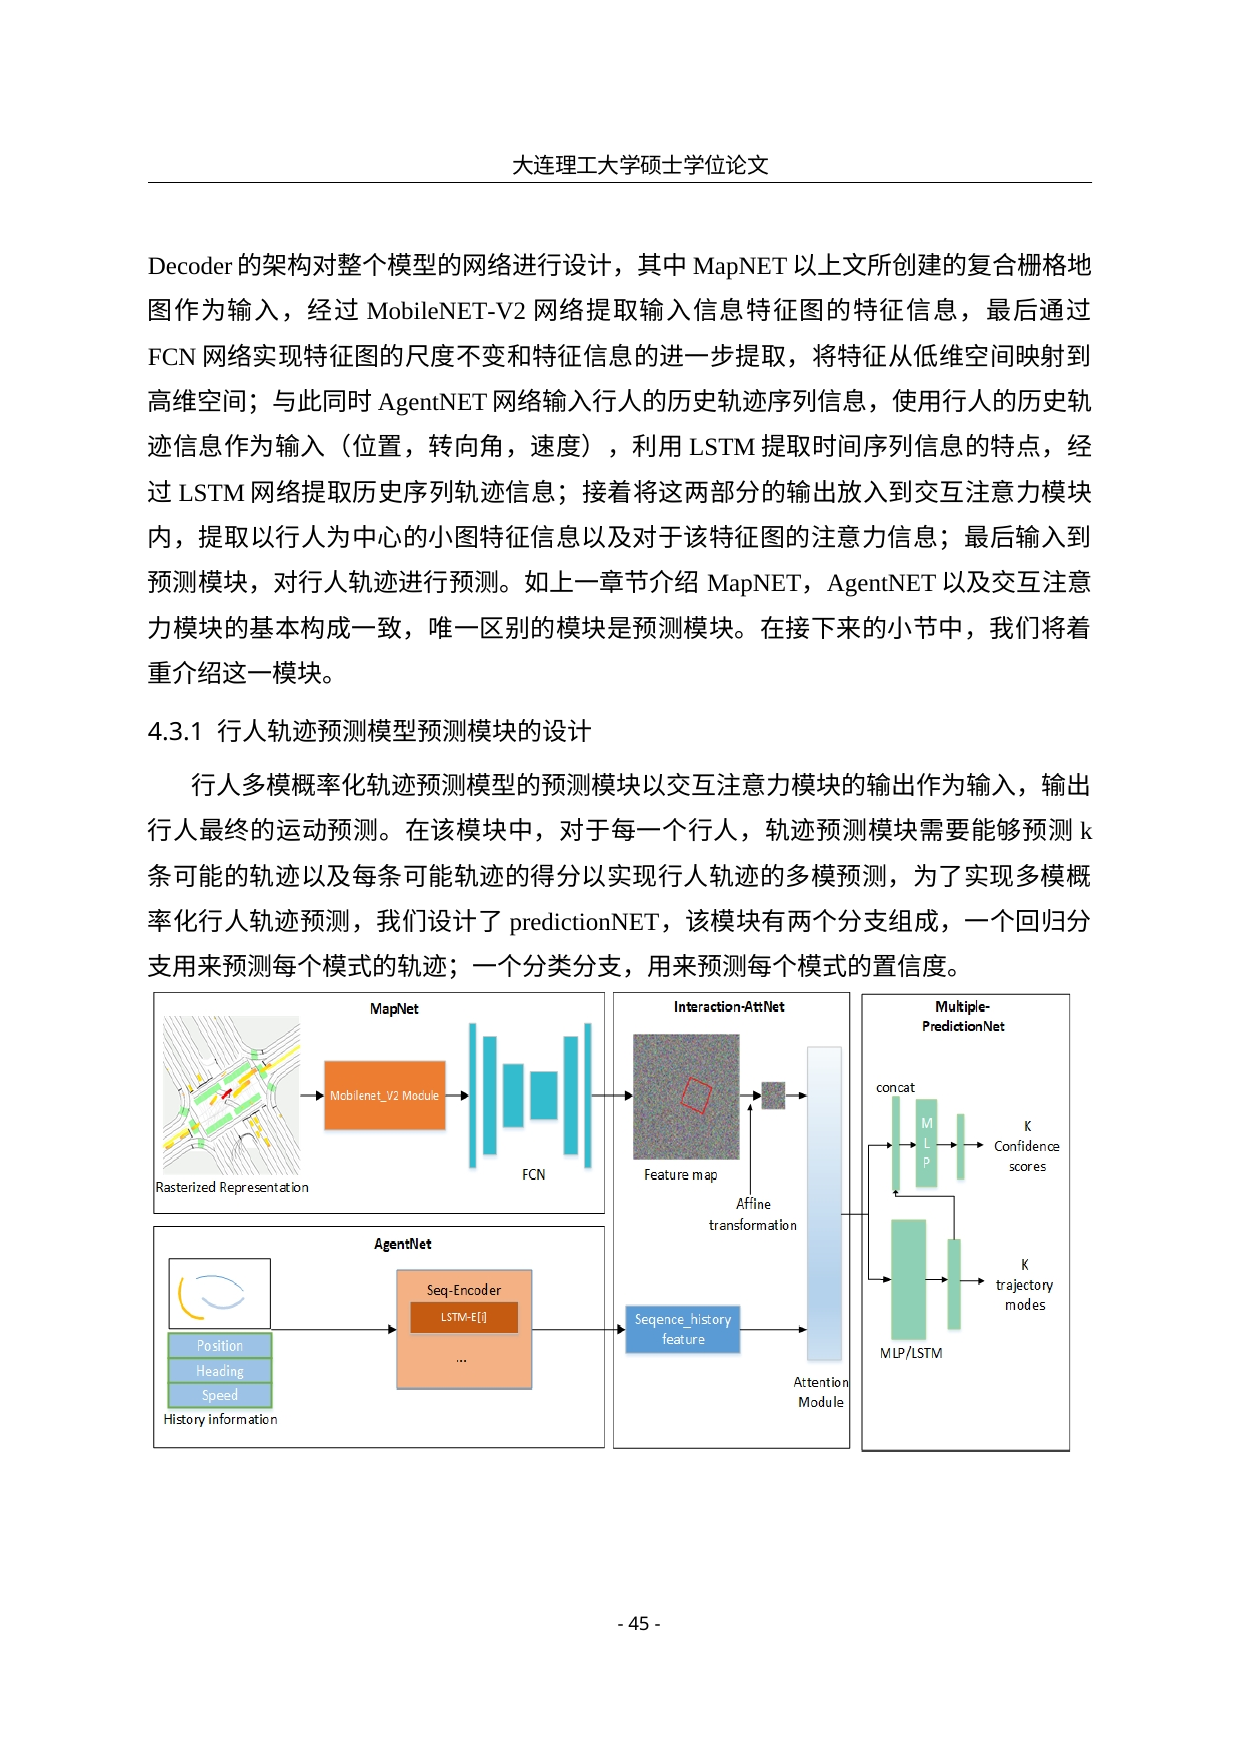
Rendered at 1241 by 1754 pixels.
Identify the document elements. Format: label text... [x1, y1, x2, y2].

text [148, 246, 1092, 689]
picture [147, 992, 1071, 1452]
text 行人多模概率化轨迹预测模型的预测模块以交互注意力模块的输出作为输入，输出行人最终的运动预测。在该模块中，对于每一个行人，轨迹预测模块需要能够预测k条可能的轨迹以及每条可能轨迹的得分以实现行人轨迹的多模预测，为了实现多模概率化行人轨迹预测，我们设计了predictionNET，该模块有两个分支组成，一个回归分支用来预测每个模式的轨迹；一个分类分支，用来预测每个模式的置信度。 [148, 766, 1092, 983]
subtitle 4.3.1 行人轨迹预测模型预测模块的设计 [148, 711, 1092, 747]
